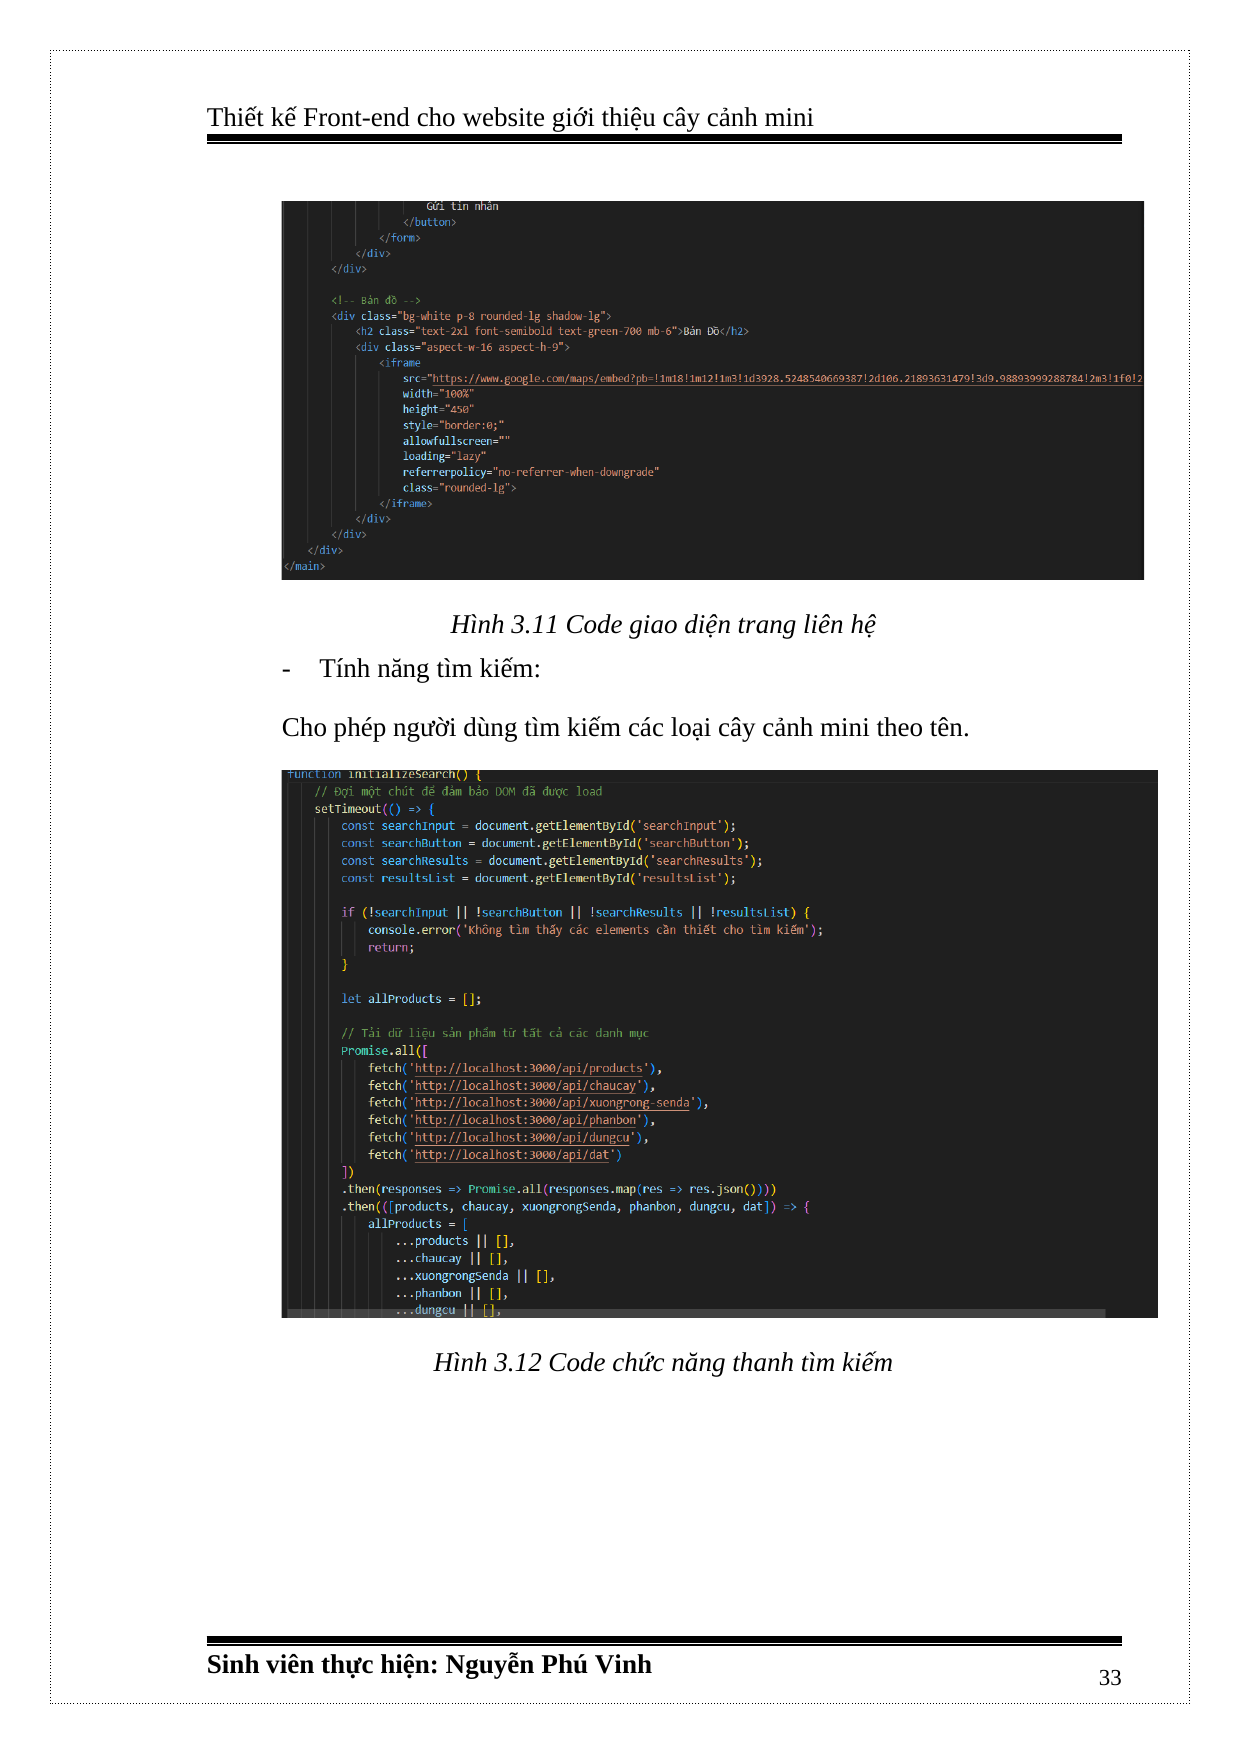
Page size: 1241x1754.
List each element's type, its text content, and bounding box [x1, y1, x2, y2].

picture [281, 770, 1158, 1318]
text Cho phép người dùng tìm kiếm các loại cây cảnh mini theo tên. [207, 711, 1122, 742]
text Hình 3.12 Code chức năng thanh tìm kiếm [207, 1346, 1122, 1377]
list Tính năng tìm kiếm: [282, 652, 1122, 683]
picture [281, 201, 1145, 580]
text Hình 3.11 Code giao diện trang liên hệ [207, 608, 1122, 639]
